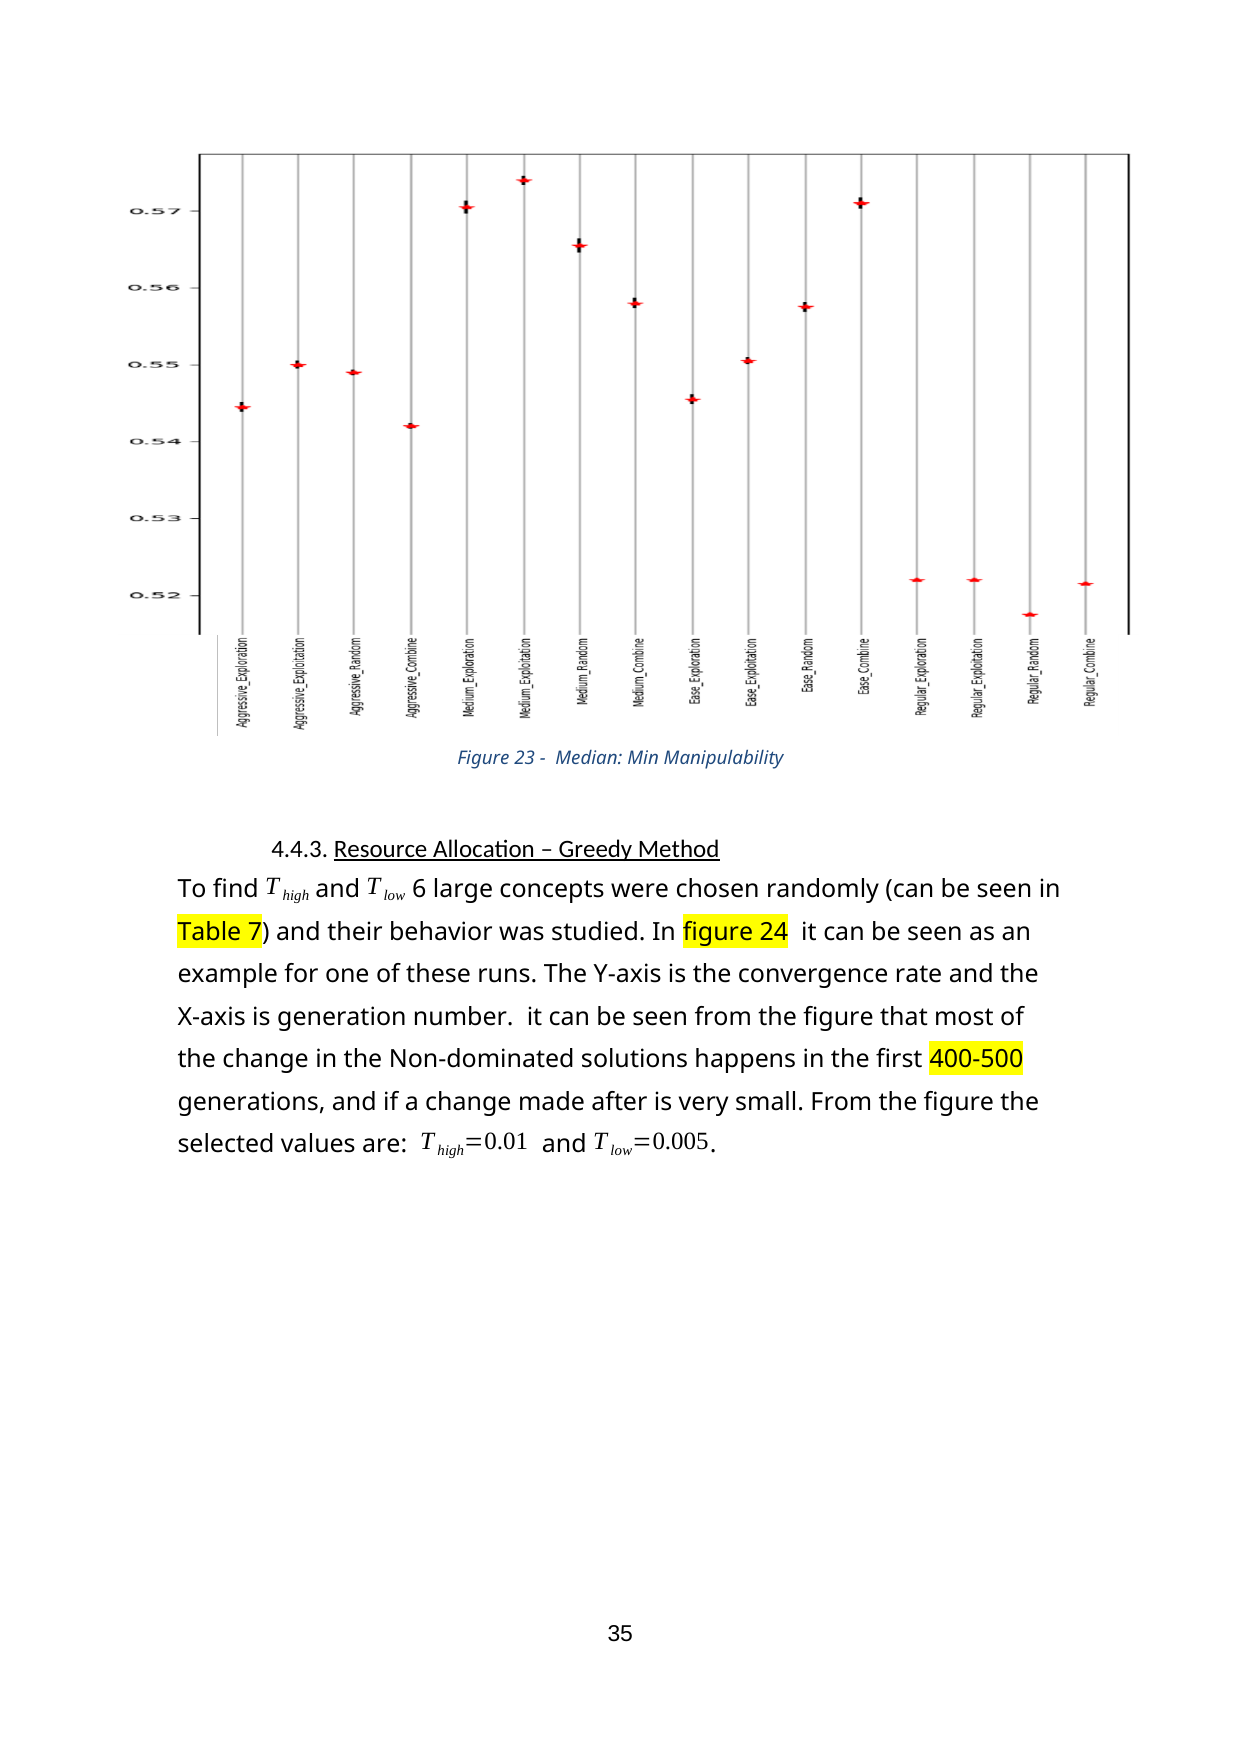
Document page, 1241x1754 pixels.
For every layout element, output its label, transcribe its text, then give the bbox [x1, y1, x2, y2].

text Figure 23 - Median: Min Manipulability [177, 744, 1063, 769]
picture [118, 150, 1140, 736]
text To find and 6 large concepts were chosen randomly (can be seen in Table 7) and their behavior was studied. In figure 24 it can be seen as an example for one of these runs. The Y-axis is the convergence rate and the X-axis is generation number. it can be seen from the figure that most of the change in the Non-dominated solutions happens in the first 400-500 generations, and if a change made after is very small. From the figure the selected values are: and . [177, 871, 1063, 1160]
subtitle Resource Allocation – Greedy Method [271, 833, 1063, 863]
